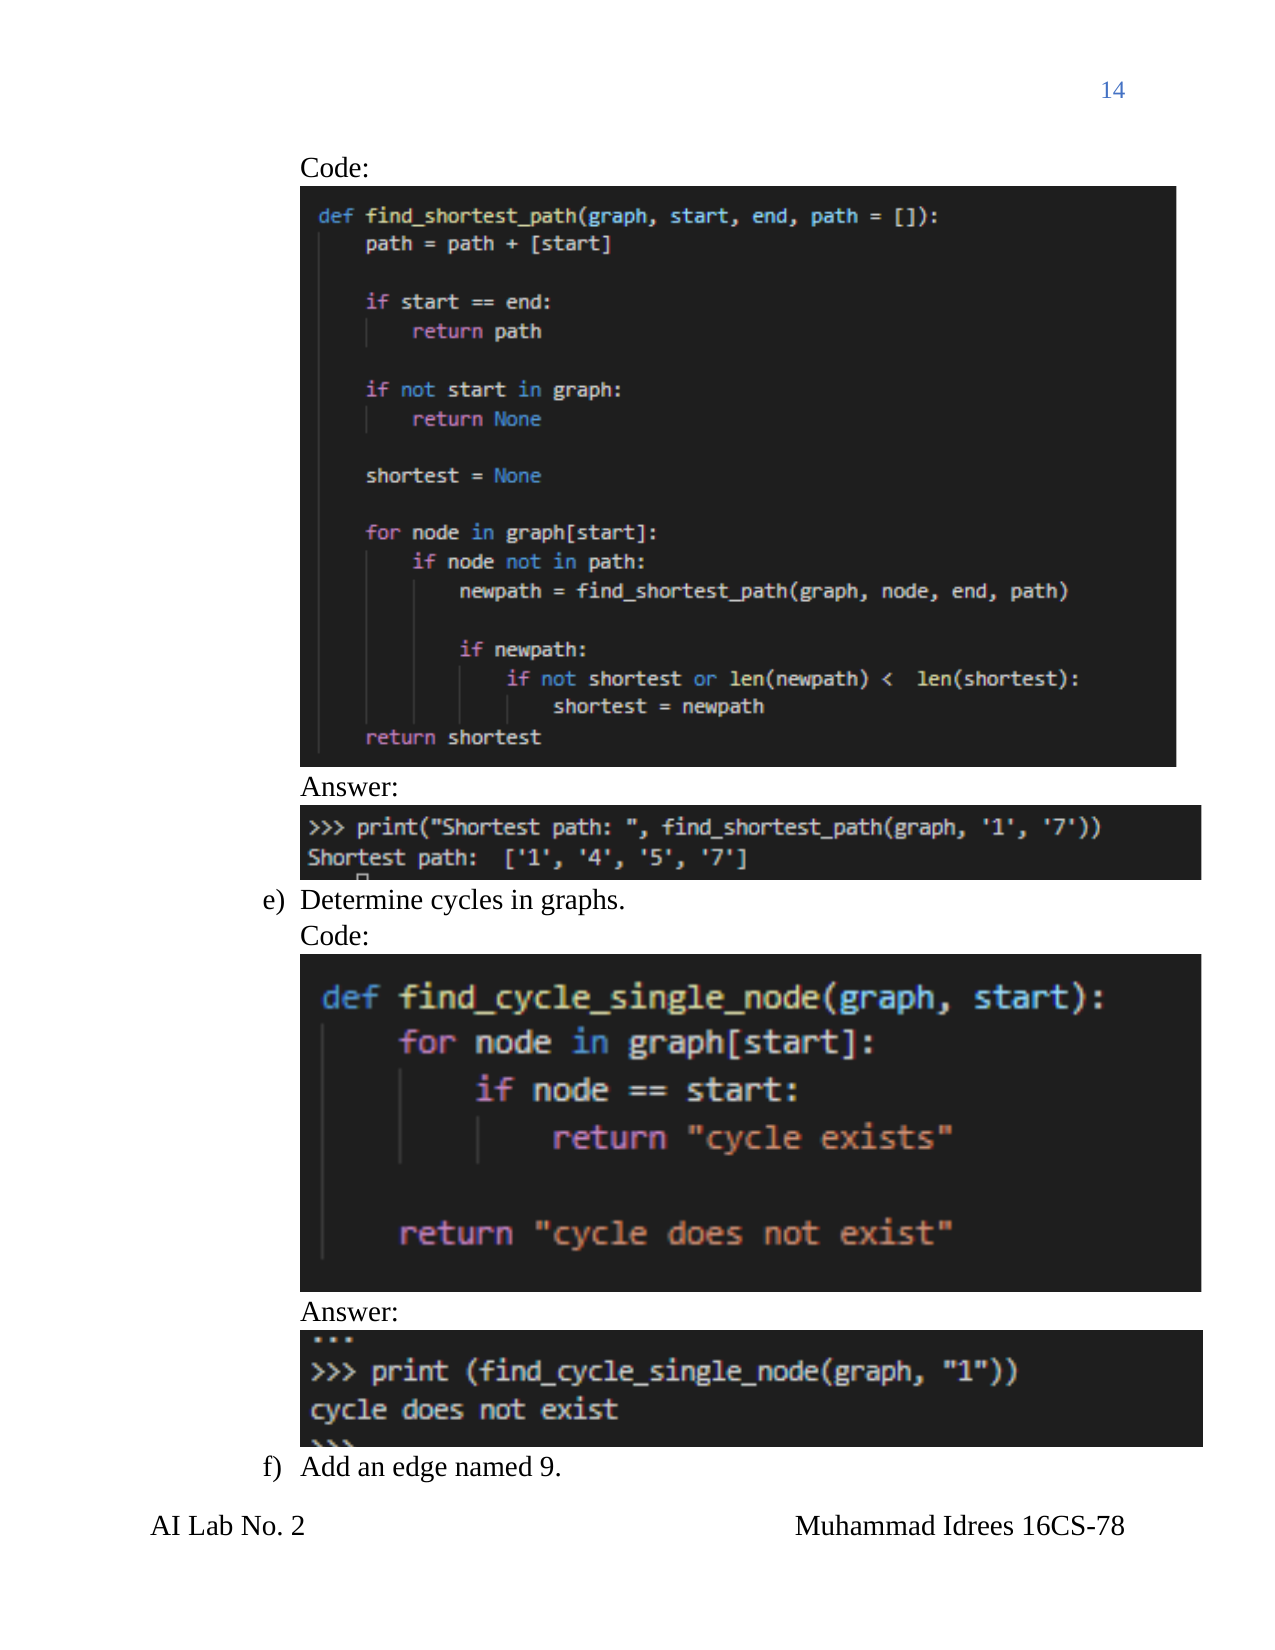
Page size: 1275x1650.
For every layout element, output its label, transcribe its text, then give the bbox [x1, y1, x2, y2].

list Code: [300, 150, 1125, 183]
list Answer: [300, 769, 1125, 803]
list Add an edge named 9. [262, 1449, 1125, 1483]
picture [300, 186, 1177, 767]
picture [300, 1330, 1203, 1447]
picture [300, 954, 1202, 1292]
picture [300, 805, 1202, 880]
list Determine cycles in graphs. [262, 882, 1125, 916]
list Code: [300, 918, 1125, 952]
list Answer: [300, 1294, 1125, 1328]
